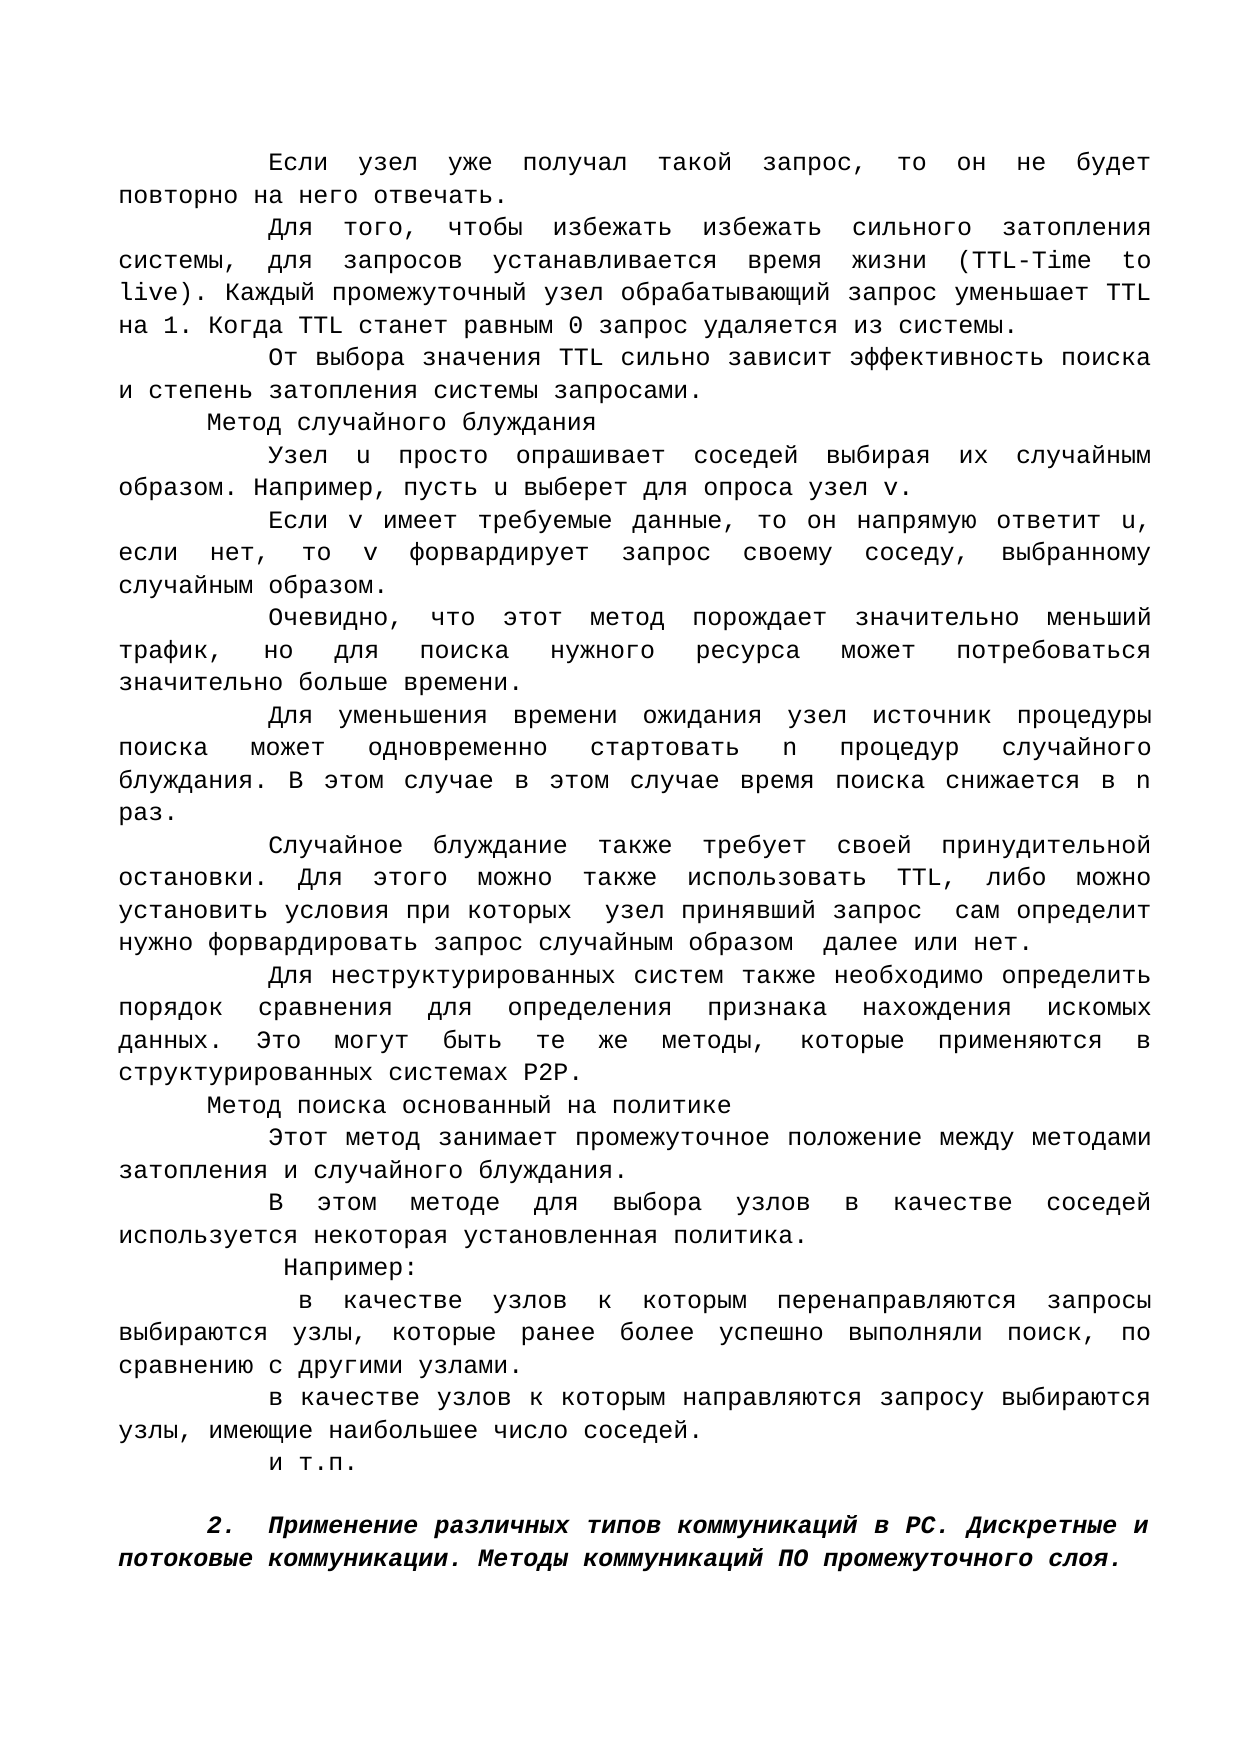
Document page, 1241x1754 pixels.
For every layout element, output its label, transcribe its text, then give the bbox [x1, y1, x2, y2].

text Если v имеет требуемые данные, то он напрямую ответит u, если нет, то v форвардирует запрос своему соседу, выбранному случайным образом. [118, 507, 1152, 601]
text Например: [118, 1255, 1152, 1283]
text Для неструктурированных систем также необходимо определить порядок сравнения для определения признака нахождения искомых данных. Это могут быть те же методы, которые применяются в структурированных системах Р2Р. [118, 962, 1152, 1088]
text Этот метод занимает промежуточное положение между методами затопления и случайного блуждания. [118, 1125, 1152, 1186]
text В этом методе для выбора узлов в качестве соседей используется некоторая установленная политика. [118, 1190, 1152, 1251]
text Для того, чтобы избежать избежать сильного затопления системы, для запросов устанавливается время жизни (TTL-Time to live). Каждый промежуточный узел обрабатывающий запрос уменьшает TTL на 1. Когда TTL станет равным 0 запрос удаляется из системы. [118, 215, 1152, 341]
text Для уменьшения времени ожидания узел источник процедуры поиска может одновременно стартовать n процедур случайного блуждания. В этом случае в этом случае время поиска снижается в n раз. [118, 702, 1152, 828]
text 2. Применение различных типов коммуникаций в РС. Дискретные и потоковые коммуникации. Методы коммуникаций ПО промежуточного слоя. [118, 1513, 1152, 1574]
text в качестве узлов к которым перенаправляются запросы выбираются узлы, которые ранее более успешно выполняли поиск, по сравнению с другими узлами. [118, 1287, 1152, 1381]
text Очевидно, что этот метод порождает значительно меньший трафик, но для поиска нужного ресурса может потребоваться значительно больше времени. [118, 605, 1152, 698]
text Если узел уже получал такой запрос, то он не будет повторно на него отвечать. [118, 150, 1152, 211]
text От выбора значения TTL сильно зависит эффективность поиска и степень затопления системы запросами. [118, 345, 1152, 406]
text Узел u просто опрашивает соседей выбирая их случайным образом. Например, пусть u выберет для опроса узел v. [118, 442, 1152, 503]
text и т.п. [118, 1450, 1152, 1478]
text в качестве узлов к которым направляются запросу выбираются узлы, имеющие наибольшее число соседей. [118, 1385, 1152, 1446]
text Метод случайного блуждания [118, 410, 1152, 438]
text Метод поиска основанный на политике [118, 1092, 1152, 1121]
text Случайное блуждание также требует своей принудительной остановки. Для этого можно также использовать TTL, либо можно установить условия при которых узел принявший запрос сам определит нужно форвардировать запрос случайным образом далее или нет. [118, 832, 1152, 958]
